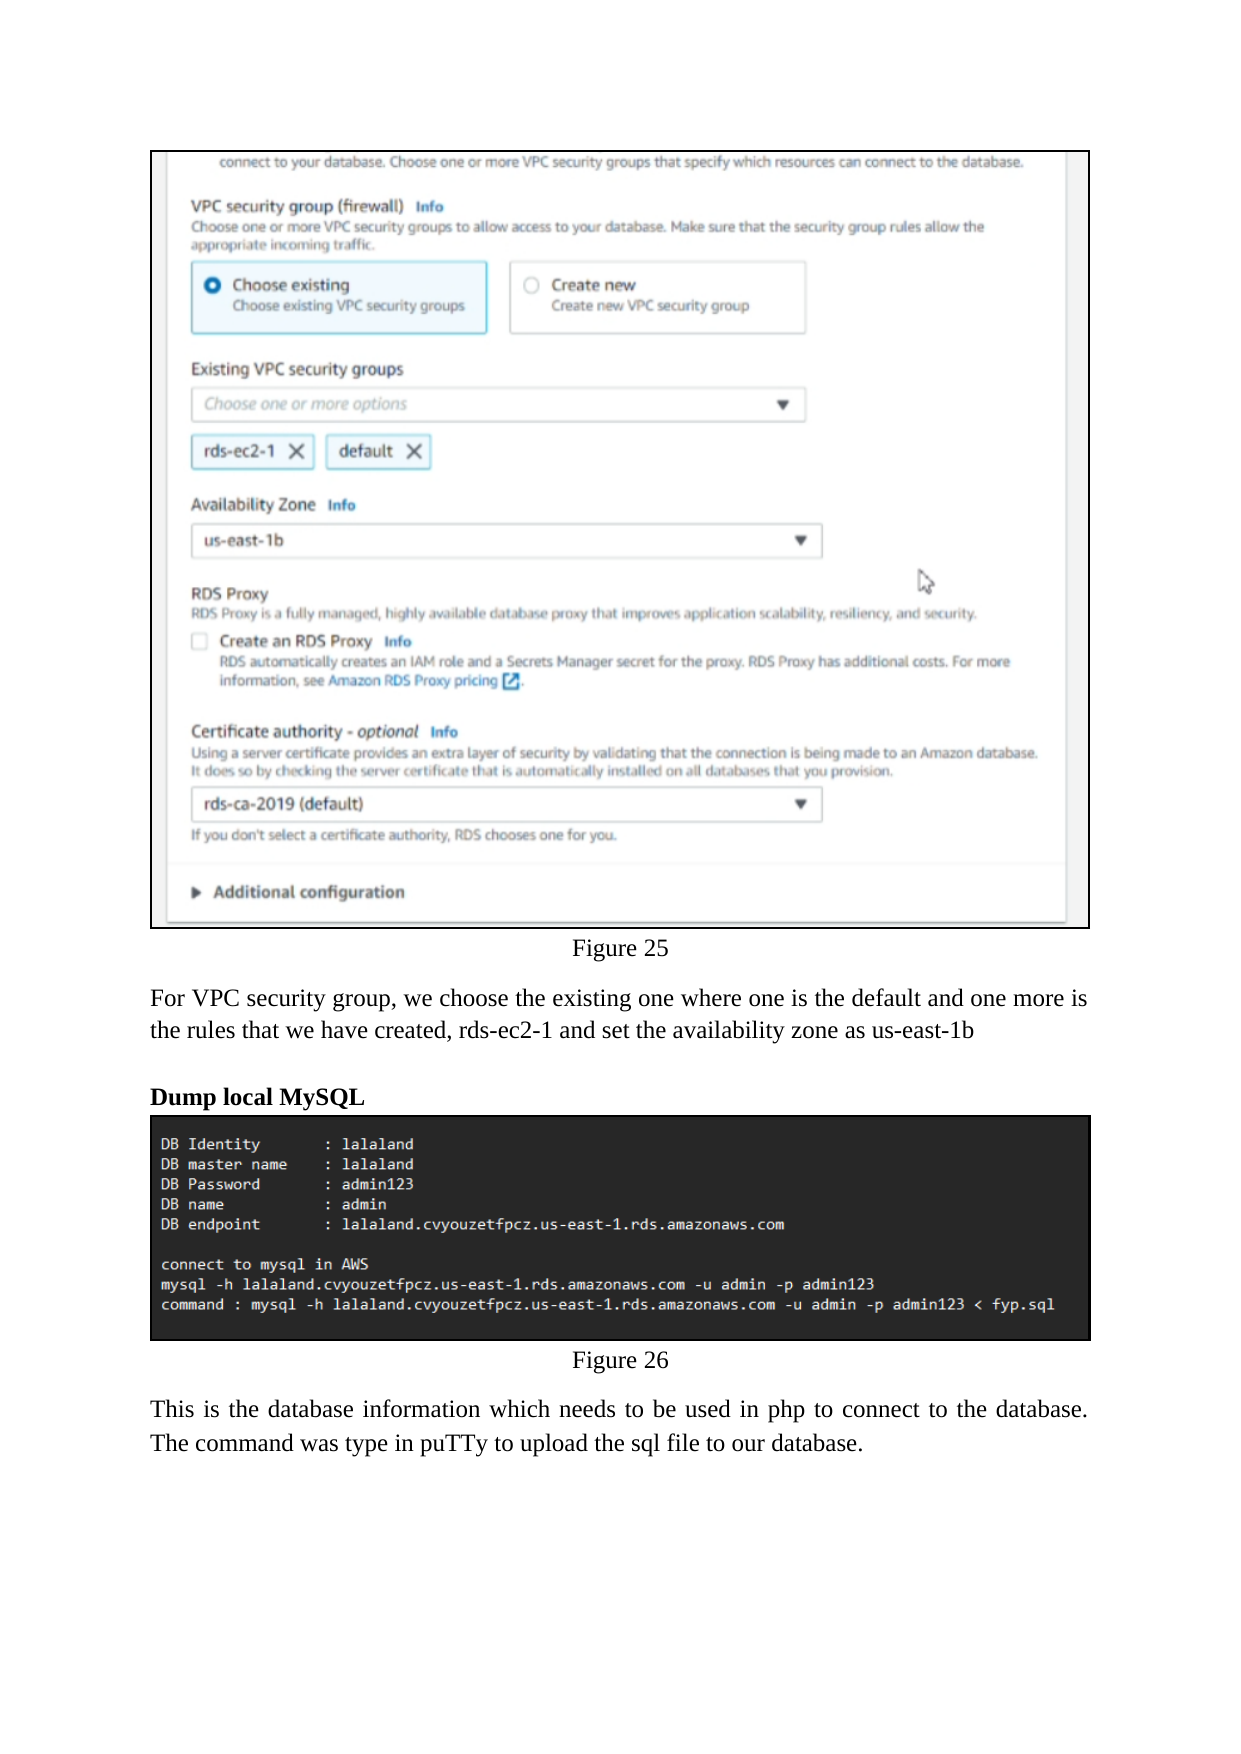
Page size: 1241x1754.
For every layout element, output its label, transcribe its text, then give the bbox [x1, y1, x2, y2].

text This is the database information which needs to be used in php to connect to the database. The command was type in puTTy to upload the sql file to our database. [150, 1394, 1090, 1456]
picture [152, 1117, 1088, 1339]
picture [152, 152, 1088, 927]
text Figure 26 [150, 1345, 1090, 1374]
text For VPC security group, we choose the existing one where one is the default and one more is the rules that we have created, rds-ec2-1 and set the availability zone as us-east-1b [150, 983, 1090, 1044]
text Figure 25 [150, 933, 1090, 962]
text Dump local MySQL [150, 1082, 1090, 1110]
